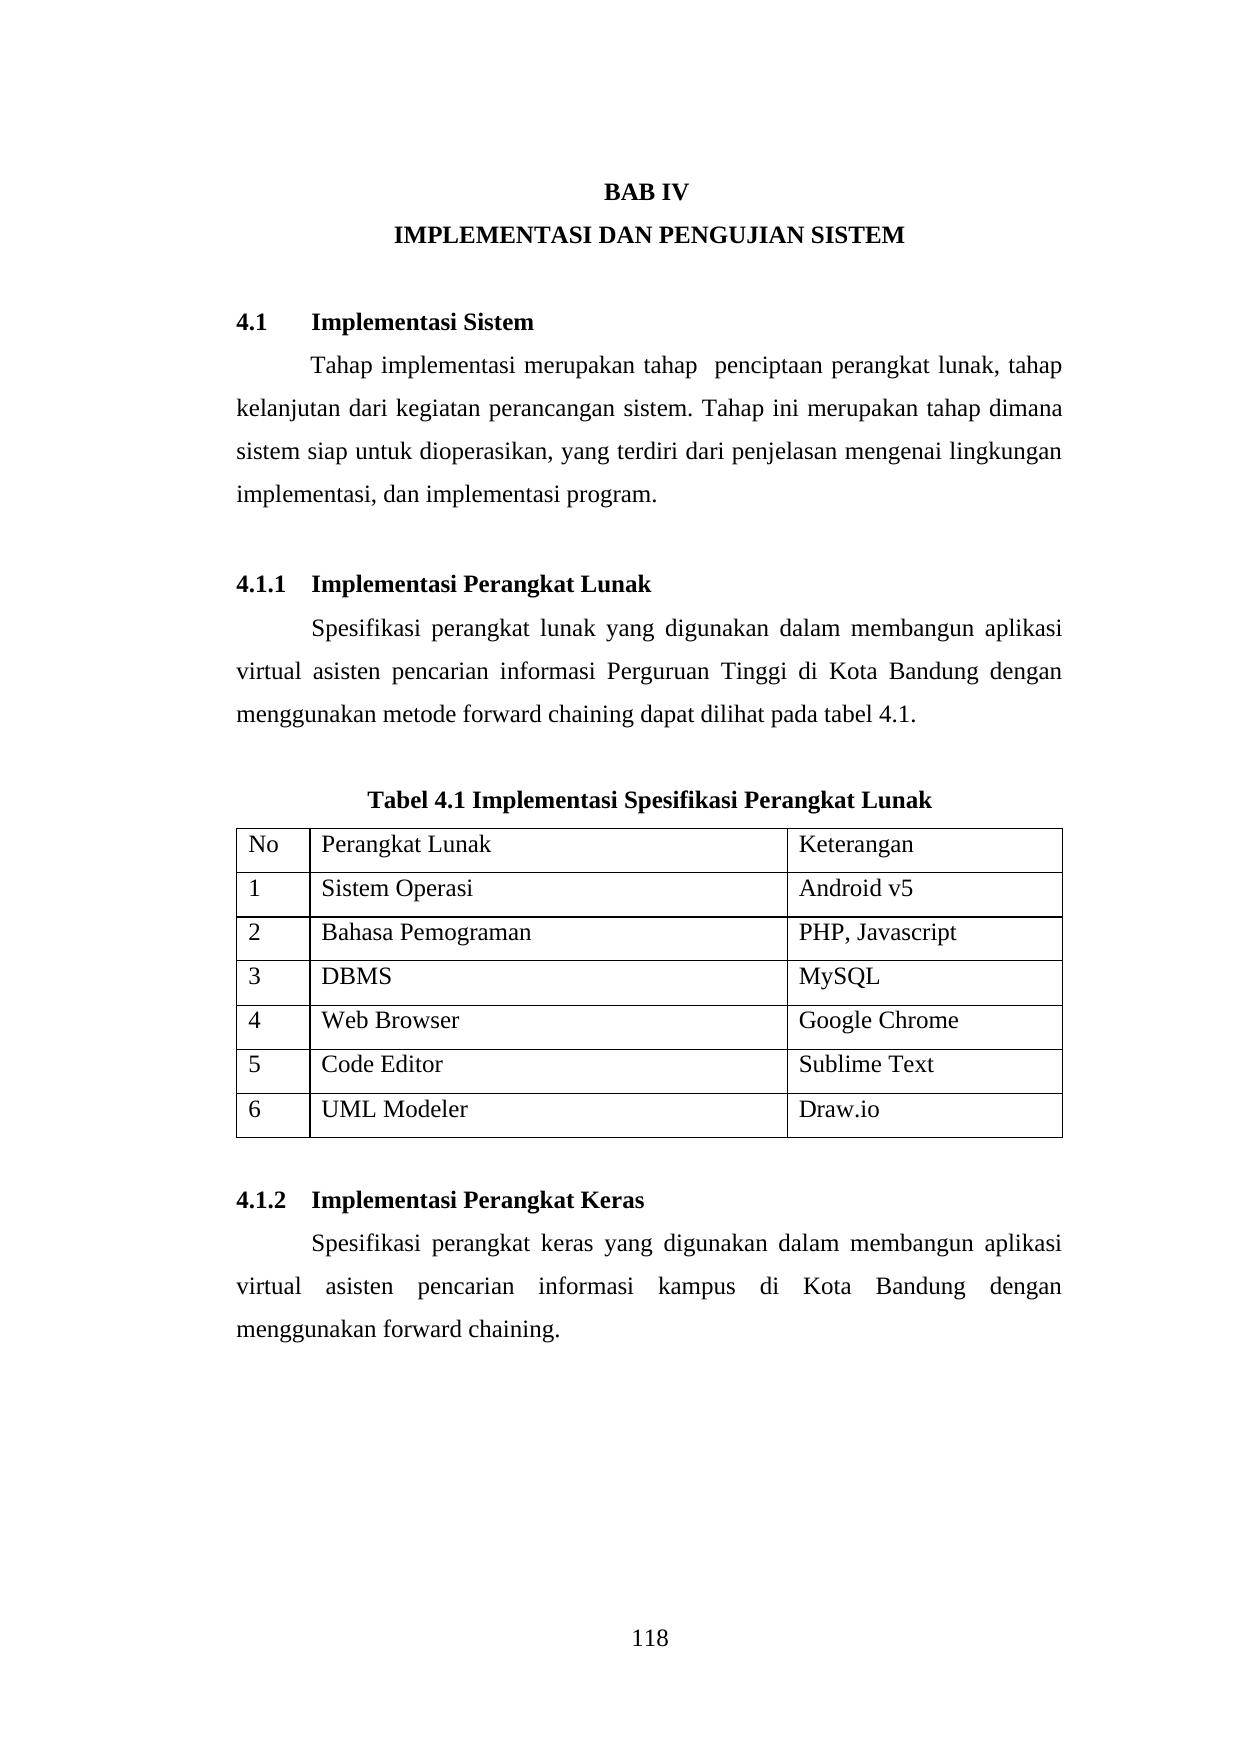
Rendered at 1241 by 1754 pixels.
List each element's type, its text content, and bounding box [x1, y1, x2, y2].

table_cell 6 [237, 1094, 309, 1137]
table_cell 5 [237, 1050, 309, 1093]
table_header Keterangan [788, 829, 1062, 872]
table_cell Google Chrome [788, 1006, 1062, 1048]
table_cell 1 [237, 873, 309, 916]
table_cell Sistem Operasi [311, 873, 787, 916]
table_cell Code Editor [311, 1050, 787, 1093]
text Tabel 4.1 Implementasi Spesifikasi Perangkat Lunak [236, 785, 1063, 814]
table_cell DBMS [311, 961, 787, 1004]
table_cell PHP, Javascript [788, 918, 1062, 960]
table_header Perangkat Lunak [311, 829, 787, 872]
table_cell Bahasa Pemograman [311, 918, 787, 960]
table_cell Android v5 [788, 873, 1062, 916]
text Spesifikasi perangkat keras yang digunakan dalam membangun aplikasi virtual asisten pencarian informasi kampus di Kota Bandung dengan menggunakan forward chaining. [236, 1228, 1063, 1343]
table_header No [237, 829, 309, 872]
table_cell Draw.io [788, 1094, 1062, 1137]
table_cell UML Modeler [311, 1094, 787, 1137]
table_cell MySQL [788, 961, 1062, 1004]
subtitle BAB IV IMPLEMENTASI DAN PENGUJIAN SISTEM [236, 177, 1063, 249]
table_cell 4 [237, 1006, 309, 1048]
subtitle 4.1.1 Implementasi Perangkat Lunak [236, 569, 1063, 598]
list Tahap implementasi merupakan tahap penciptaan perangkat lunak, tahap kelanjutan dari kegiatan perancangan sistem. Tahap ini merupakan tahap dimana sistem siap untuk dioperasikan, yang terdiri dari penjelasan mengenai lingkungan implementasi, dan implementasi program. [236, 350, 1063, 508]
table_cell Web Browser [311, 1006, 787, 1048]
table_cell Sublime Text [788, 1050, 1062, 1093]
table_cell 3 [237, 961, 309, 1004]
text Spesifikasi perangkat lunak yang digunakan dalam membangun aplikasi virtual asisten pencarian informasi Perguruan Tinggi di Kota Bandung dengan menggunakan metode forward chaining dapat dilihat pada tabel 4.1. [236, 613, 1063, 728]
table_cell 2 [237, 918, 309, 960]
subtitle 4.1.2 Implementasi Perangkat Keras [236, 1185, 1063, 1214]
subtitle 4.1 Implementasi Sistem [236, 307, 1063, 335]
